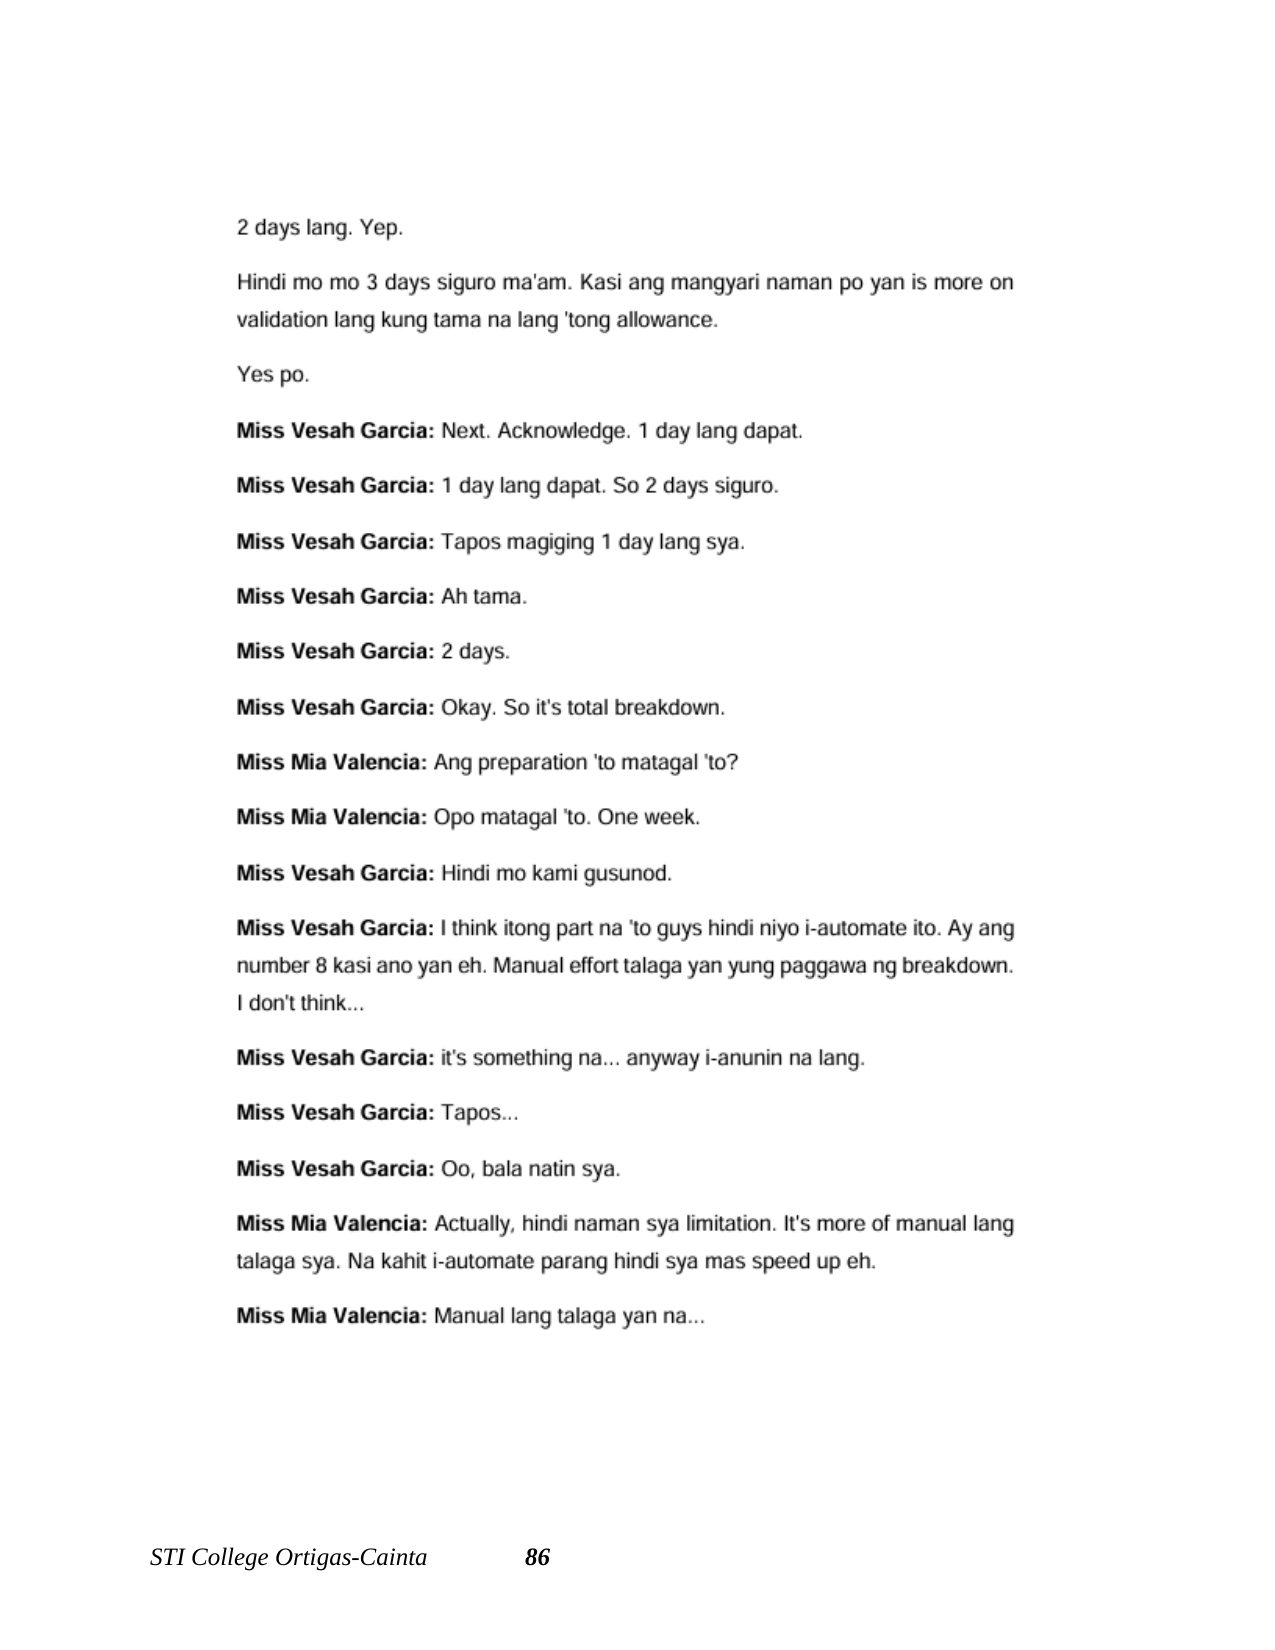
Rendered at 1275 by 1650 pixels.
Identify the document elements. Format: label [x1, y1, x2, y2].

picture [150, 177, 1083, 1403]
